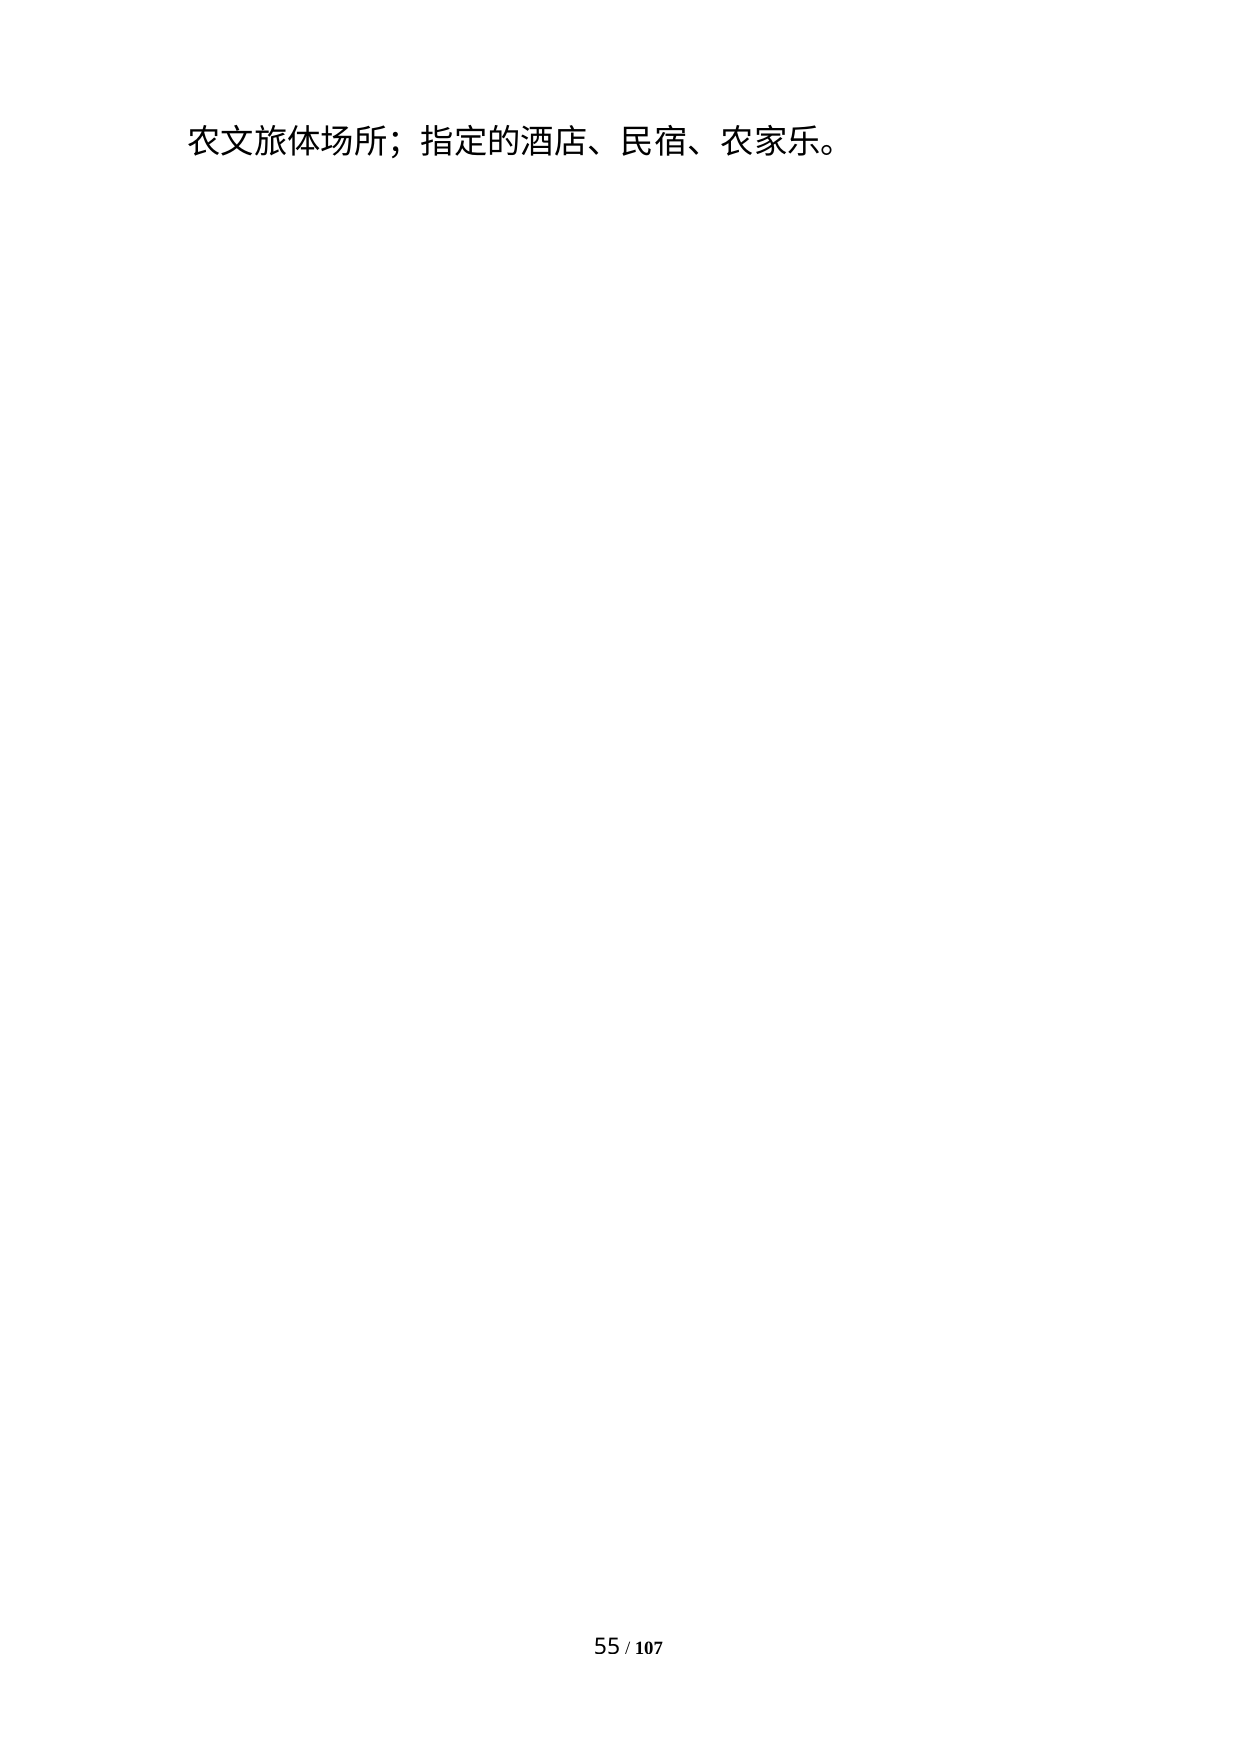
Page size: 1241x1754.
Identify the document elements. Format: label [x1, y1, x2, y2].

text [187, 114, 1053, 163]
